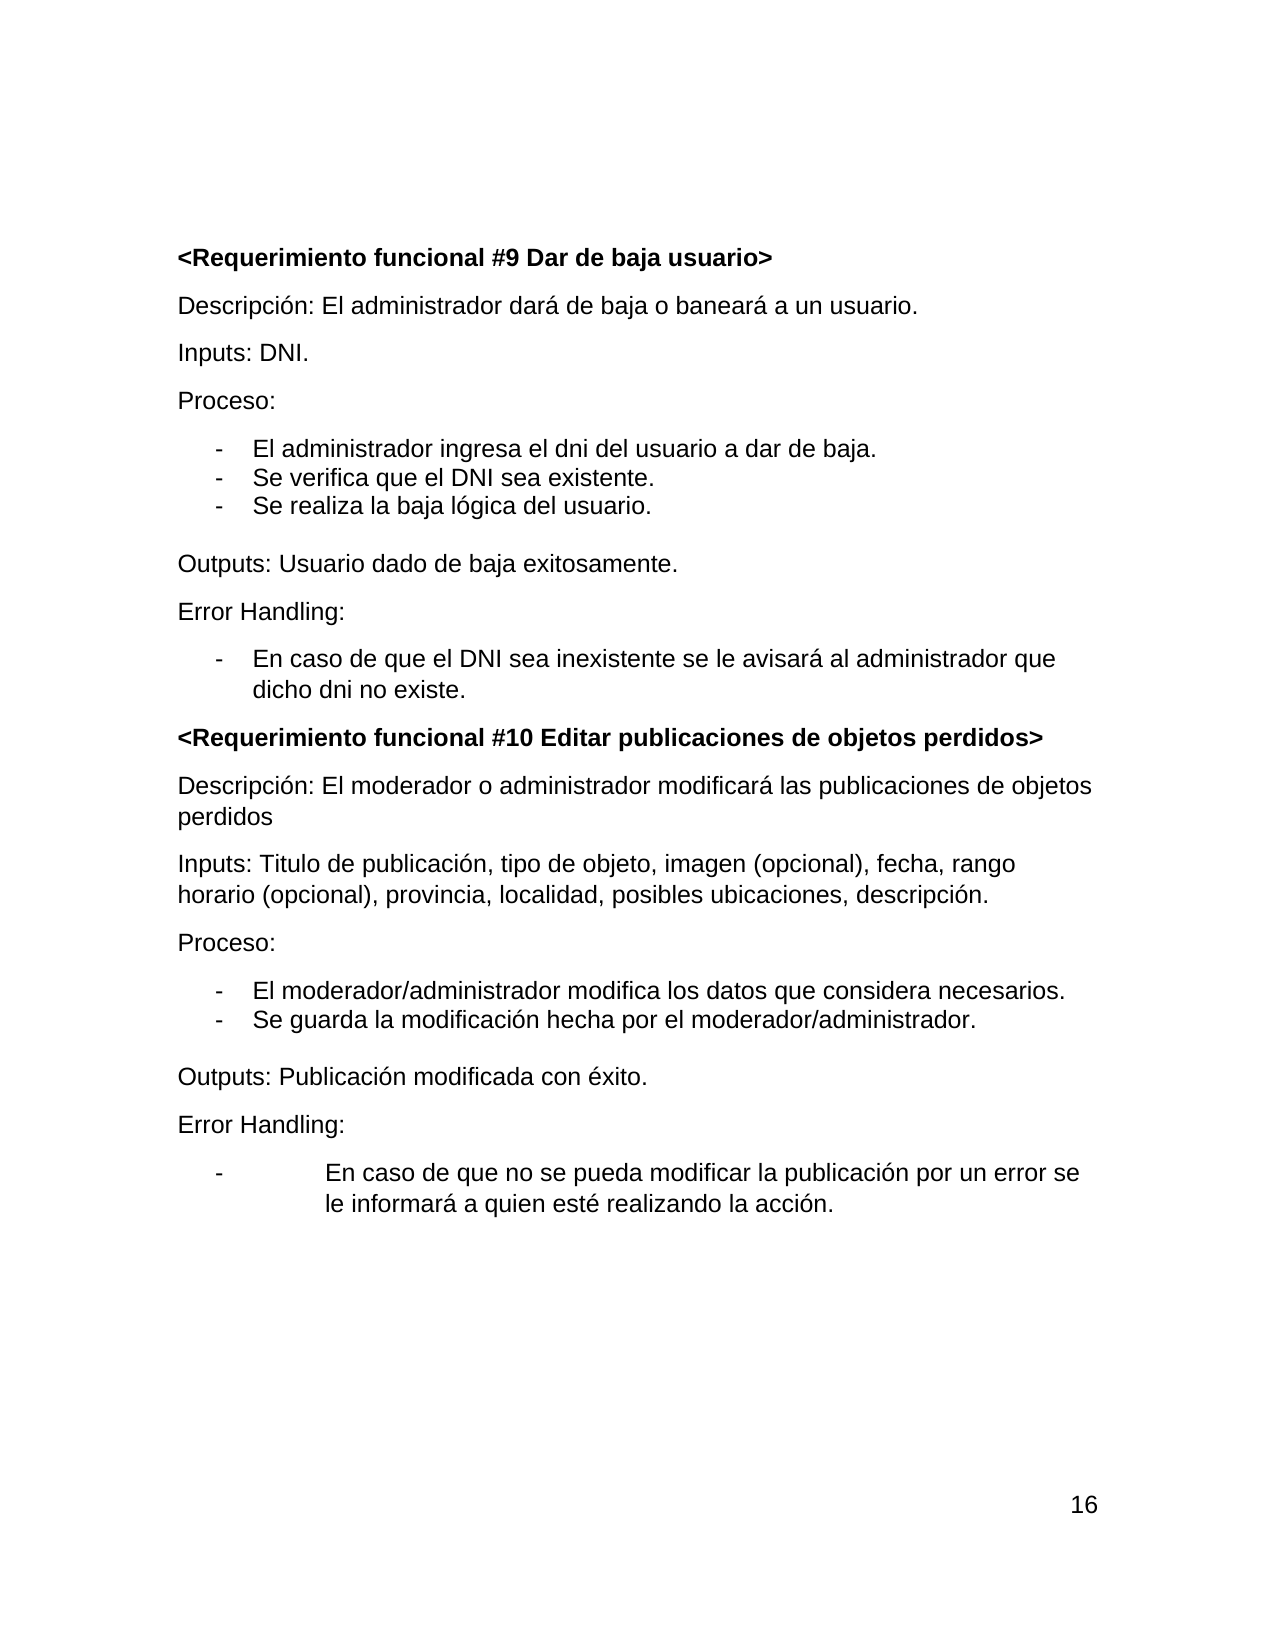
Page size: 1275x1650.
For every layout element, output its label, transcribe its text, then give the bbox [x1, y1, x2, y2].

text Proceso: [177, 928, 1098, 957]
list En caso de que no se pueda modificar la publicación por un error se le informará a quien esté realizando la acción. [215, 1158, 1098, 1217]
text Descripción: El moderador o administrador modificará las publicaciones de objetos perdidos [177, 771, 1098, 831]
text Outputs: Usuario dado de baja exitosamente. [177, 549, 1098, 578]
text Descripción: El administrador dará de baja o baneará a un usuario. [177, 291, 1098, 319]
list Se guarda la modificación hecha por el moderador/administrador. [215, 1005, 1098, 1033]
text Error Handling: [177, 597, 1098, 625]
text Inputs: DNI. [177, 338, 1098, 367]
text Proceso: [177, 386, 1098, 415]
text Inputs: Titulo de publicación, tipo de objeto, imagen (opcional), fecha, rango horario (opcional), provincia, localidad, posibles ubicaciones, descripción. [177, 849, 1098, 909]
list En caso de que el DNI sea inexistente se le avisará al administrador que dicho dni no existe. [215, 644, 1098, 704]
text <Requerimiento funcional #9 Dar de baja usuario> [177, 243, 1098, 272]
list El moderador/administrador modifica los datos que considera necesarios. [215, 976, 1098, 1005]
list Se realiza la baja lógica del usuario. [215, 491, 1098, 520]
list Se verifica que el DNI sea existente. [215, 463, 1098, 491]
text Outputs: Publicación modificada con éxito. [177, 1062, 1098, 1091]
list El administrador ingresa el dni del usuario a dar de baja. [215, 434, 1098, 463]
text Error Handling: [177, 1110, 1098, 1139]
text <Requerimiento funcional #10 Editar publicaciones de objetos perdidos> [177, 723, 1098, 752]
